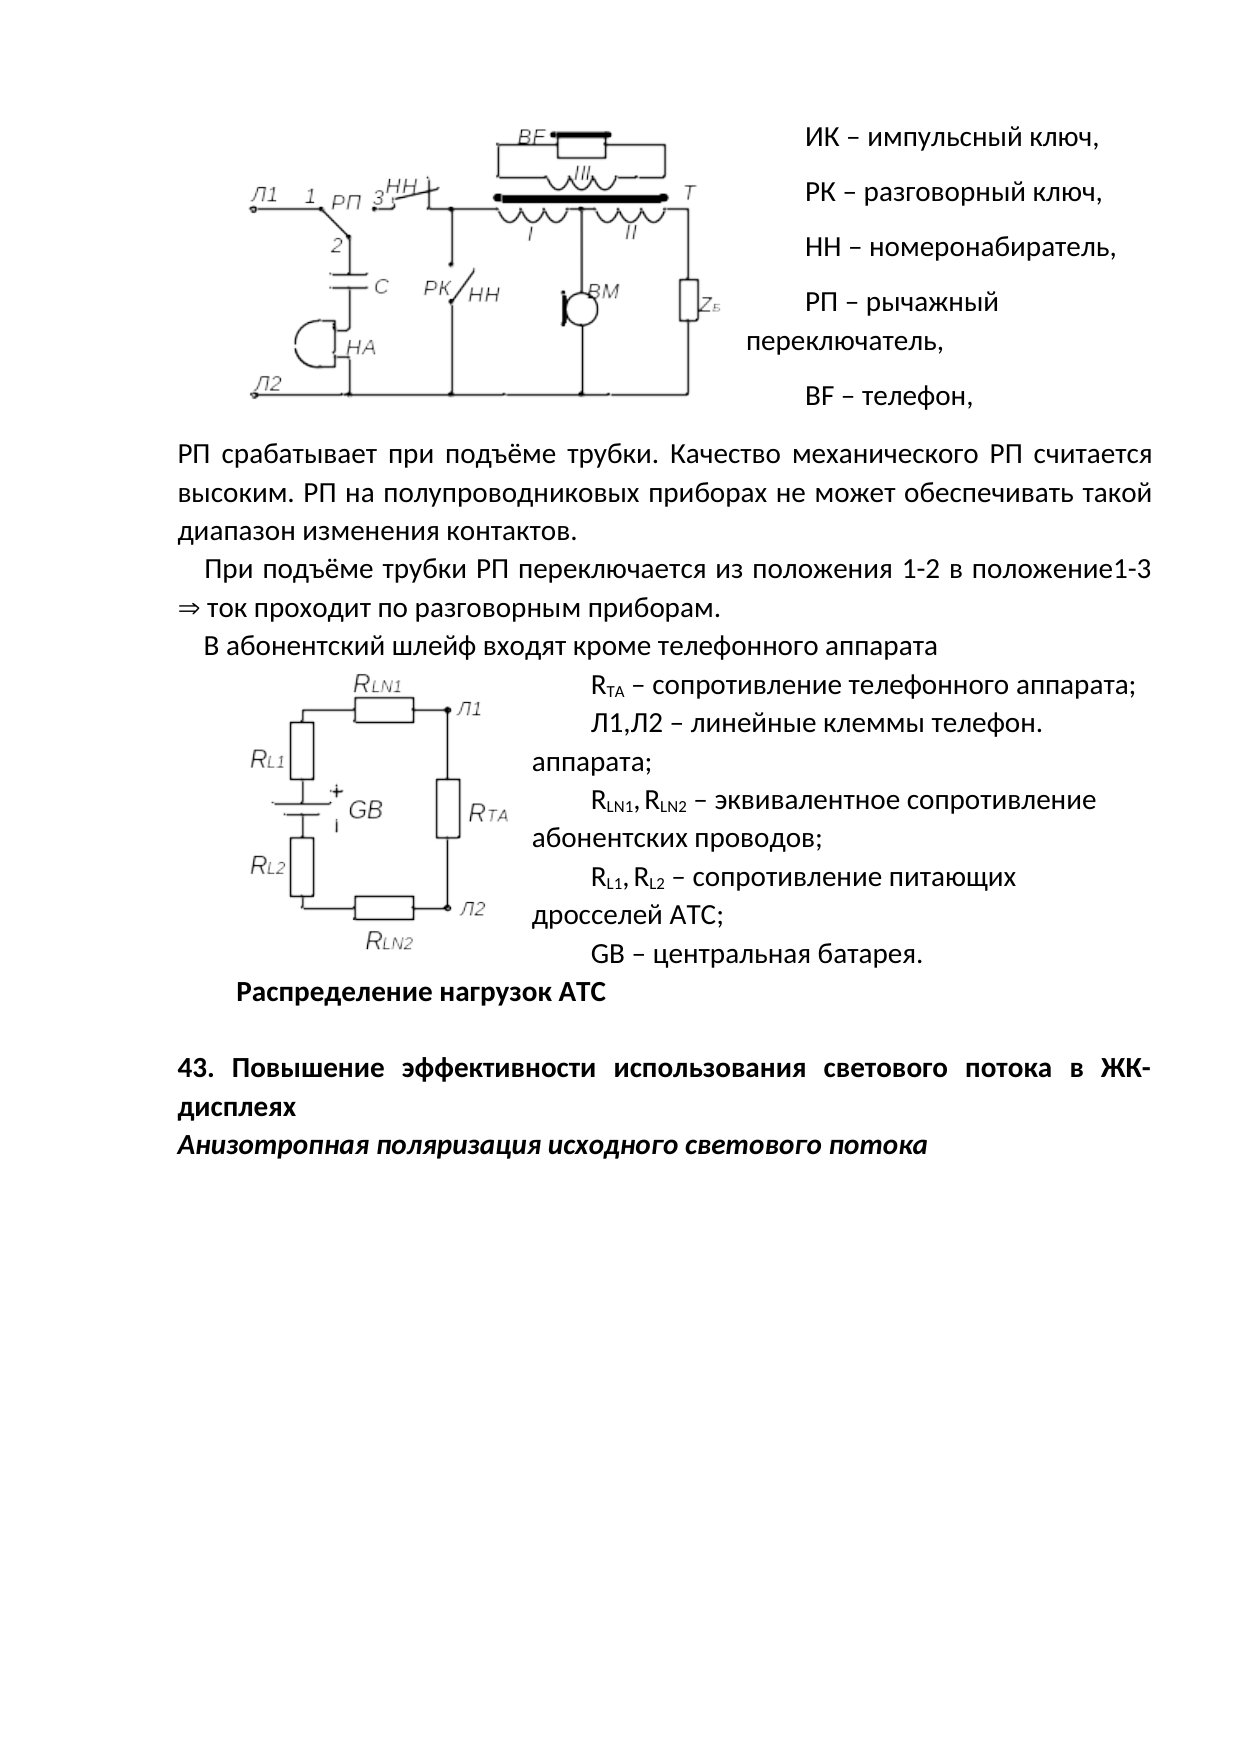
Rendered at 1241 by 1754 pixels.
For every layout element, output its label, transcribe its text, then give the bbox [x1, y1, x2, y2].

table_header [177, 118, 734, 435]
text При подъёме трубки РП переключается из положения 1-2 в положение1-3 ток проходит по разговорным приборам. [177, 551, 1154, 624]
text Распределение нагрузок АТС [177, 973, 1154, 1008]
text Анизотропная поляризация исходного светового потока [177, 1126, 1152, 1162]
text РП срабатывает при подъёме трубки. Качество механического РП считается высоким. РП на полупроводниковых приборах не может обеспечивать такой диапазон изменения контактов. [177, 435, 1154, 548]
text 43. Повышение эффективности использования светового потока в ЖК-дисплеях [177, 1049, 1152, 1123]
table_header RТА – сопротивление телефонного аппарата; Л1,Л2 – линейные клеммы телефон. аппарата; RLN1, RLN2 – эквивалентное сопротивление абонентских проводов; RL1, RL2 – сопротивление питающих дросселей АТС; GB – центральная батарея. [520, 666, 1152, 973]
table_header ИК – импульсный ключ, РК – разговорный ключ, НН – номеронабиратель, РП – рычажный переключатель, BF – телефон, НА – звонок. [735, 118, 1152, 435]
text В абонентский шлейф входят кроме телефонного аппарата [177, 627, 1154, 663]
table_header [177, 666, 520, 973]
